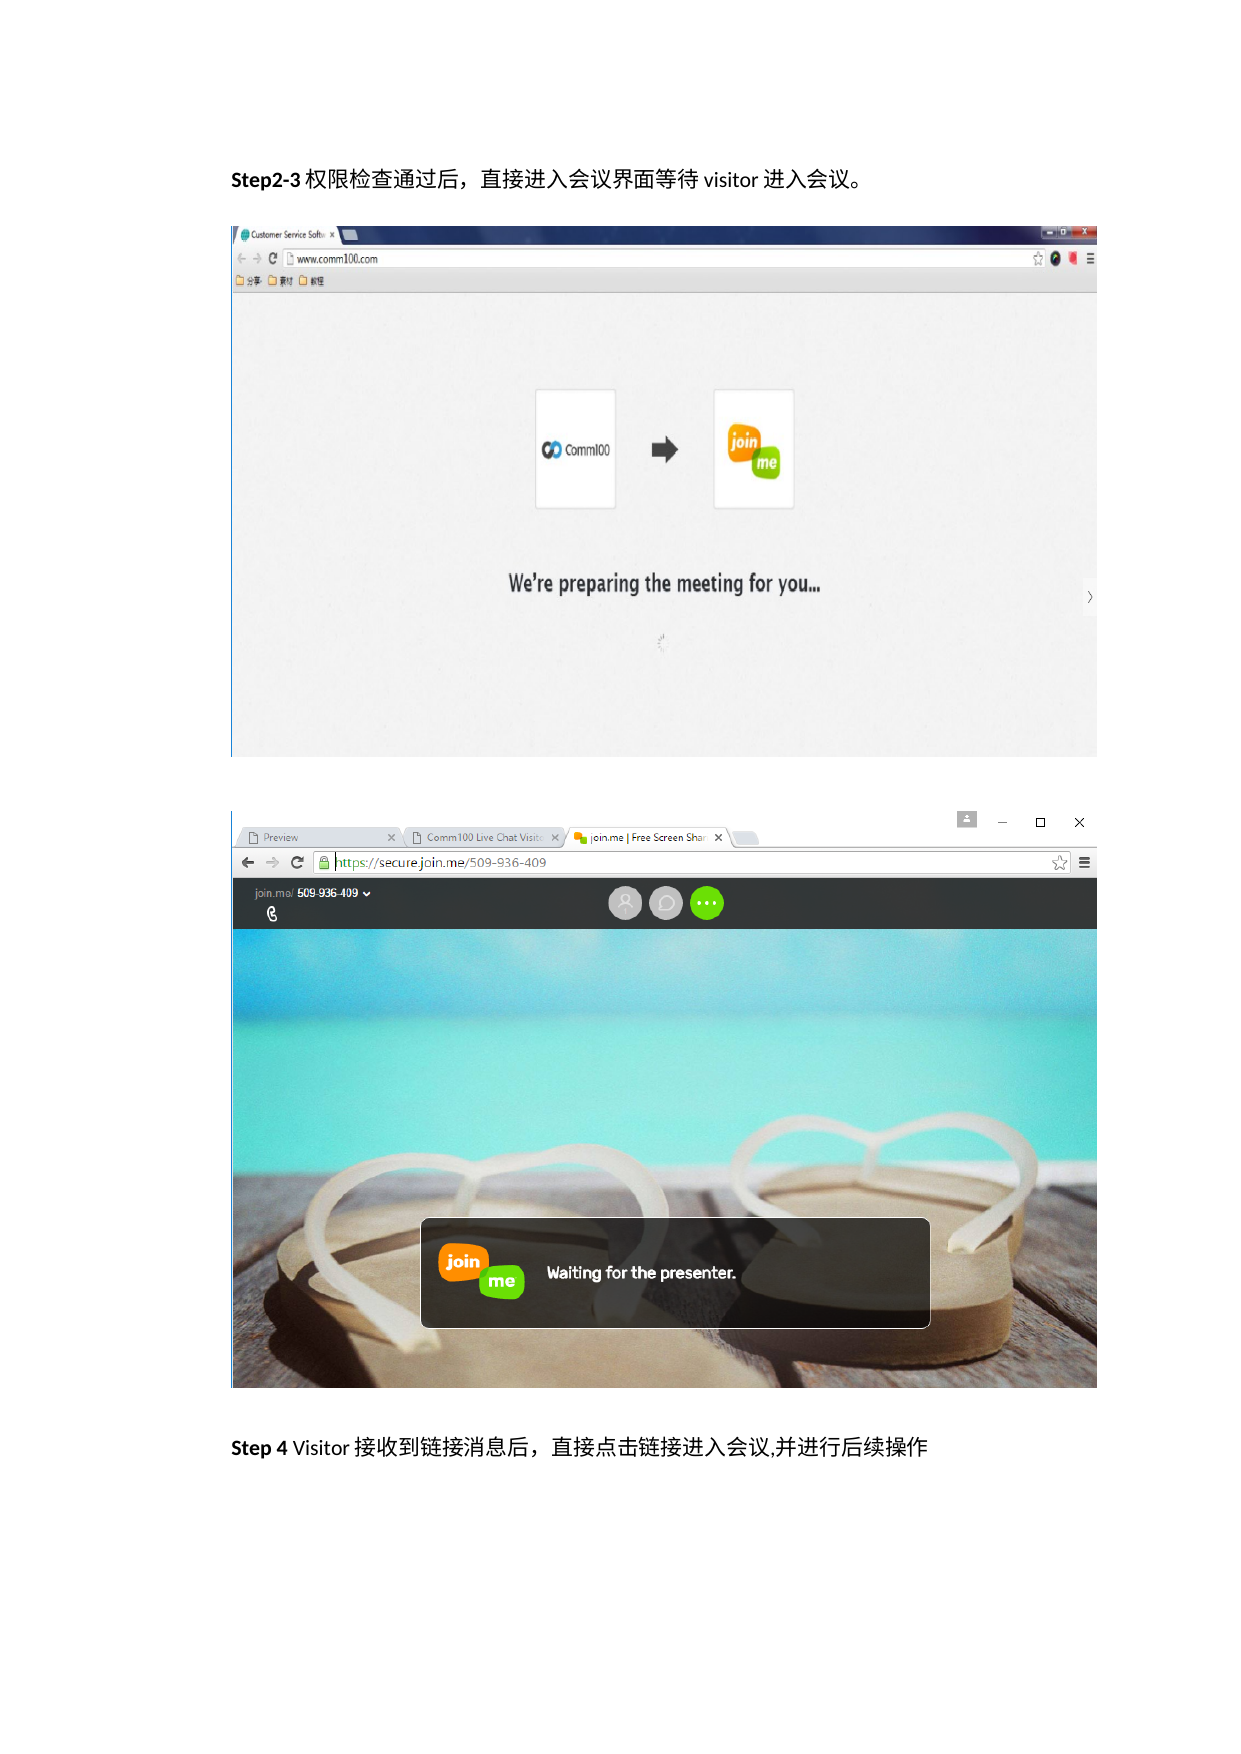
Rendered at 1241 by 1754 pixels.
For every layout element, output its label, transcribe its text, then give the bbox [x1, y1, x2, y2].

text Step 4 Visitor接收到链接消息后，直接点击链接进入会议,并进行后续操作 [231, 1429, 1053, 1462]
picture [231, 226, 1097, 757]
picture [231, 811, 1097, 1388]
text Step2-3 权限检查通过后，直接进入会议界面等待visitor进入会议。 [231, 162, 1053, 194]
